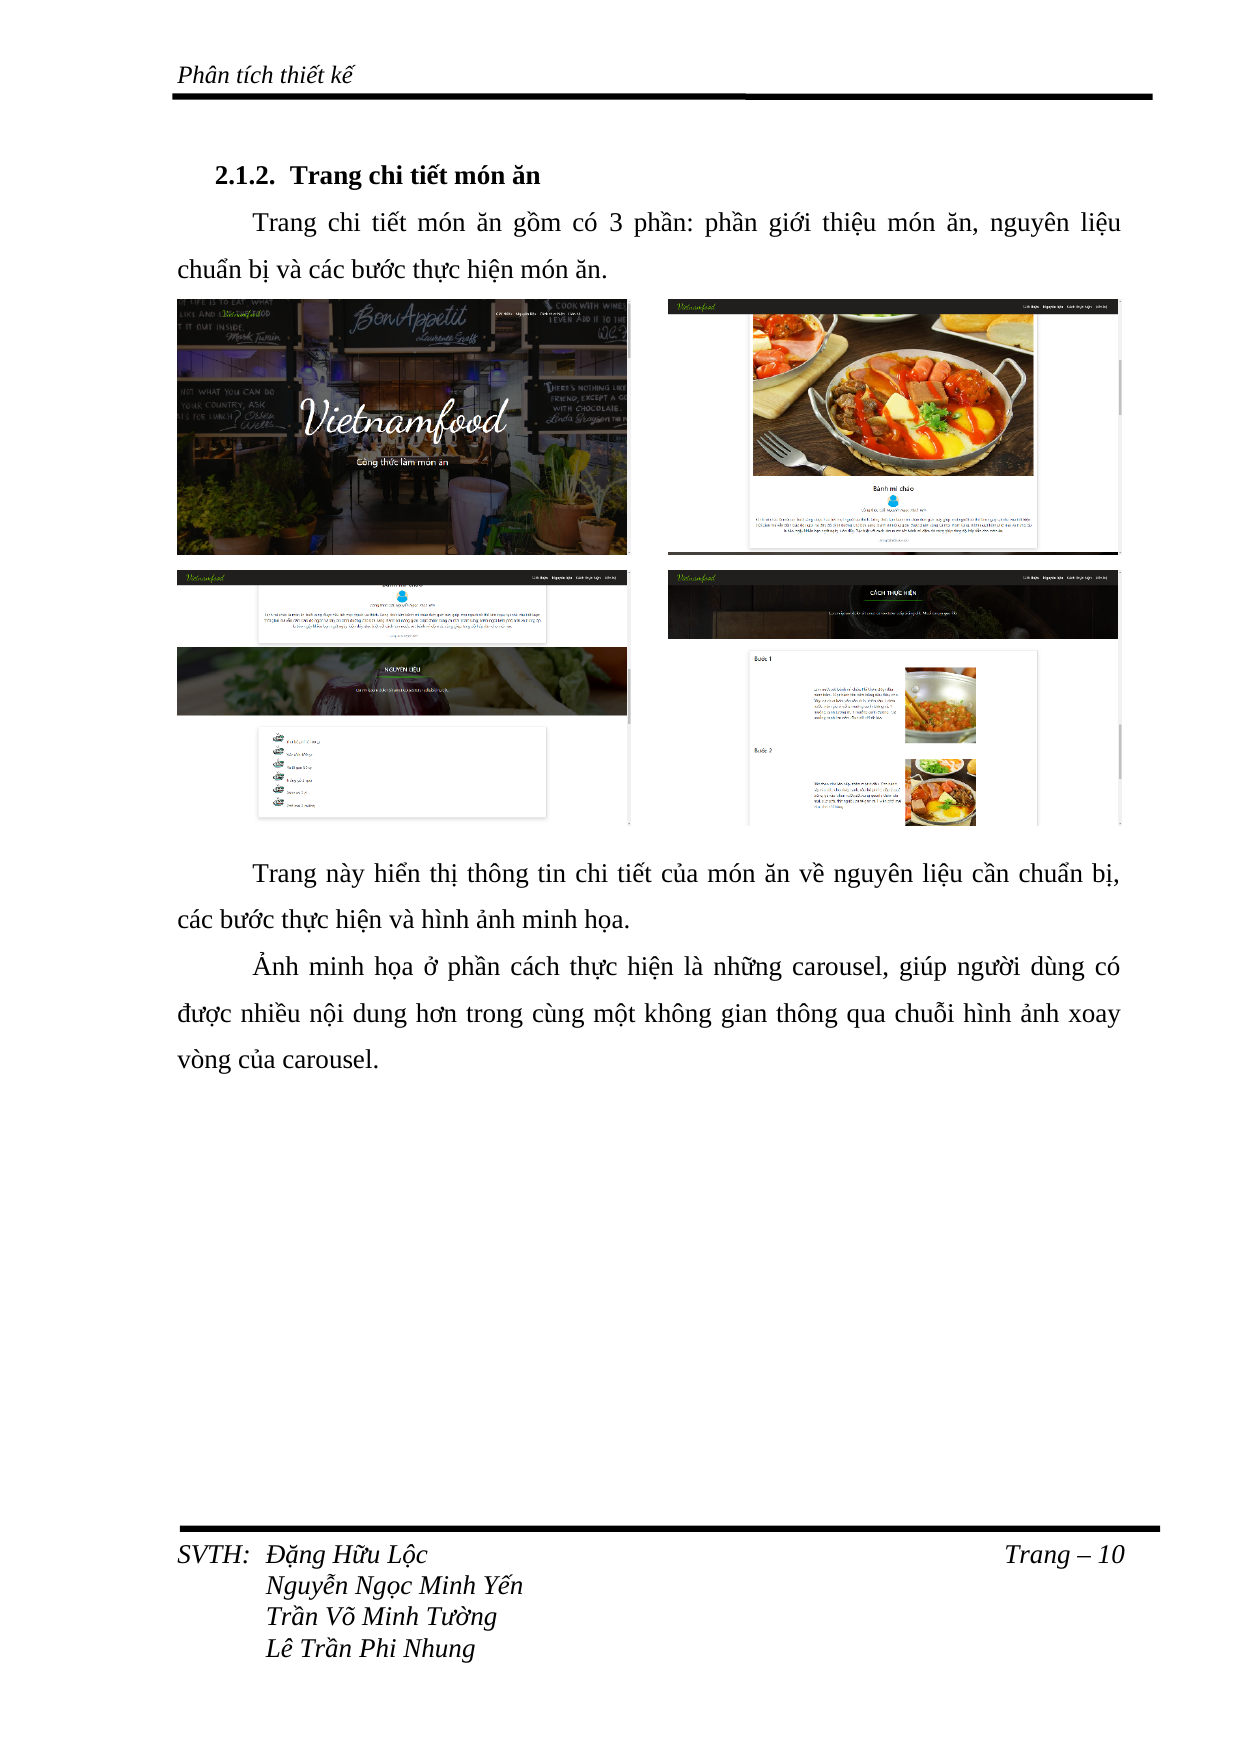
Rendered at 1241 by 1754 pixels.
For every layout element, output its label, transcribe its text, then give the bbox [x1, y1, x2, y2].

picture [668, 299, 1122, 555]
picture [177, 570, 631, 826]
text Ảnh minh họa ở phần cách thực hiện là những carousel, giúp người dùng có được nhiều nội dung hơn trong cùng một không gian thông qua chuỗi hình ảnh xoay vòng của carousel. [177, 950, 1122, 1074]
picture [668, 570, 1122, 826]
list Trang chi tiết món ăn [214, 159, 1122, 191]
picture [177, 299, 631, 555]
text Trang chi tiết món ăn gồm có 3 phần: phần giới thiệu món ăn, nguyên liệu chuẩn bị và các bước thực hiện món ăn. [177, 206, 1122, 284]
